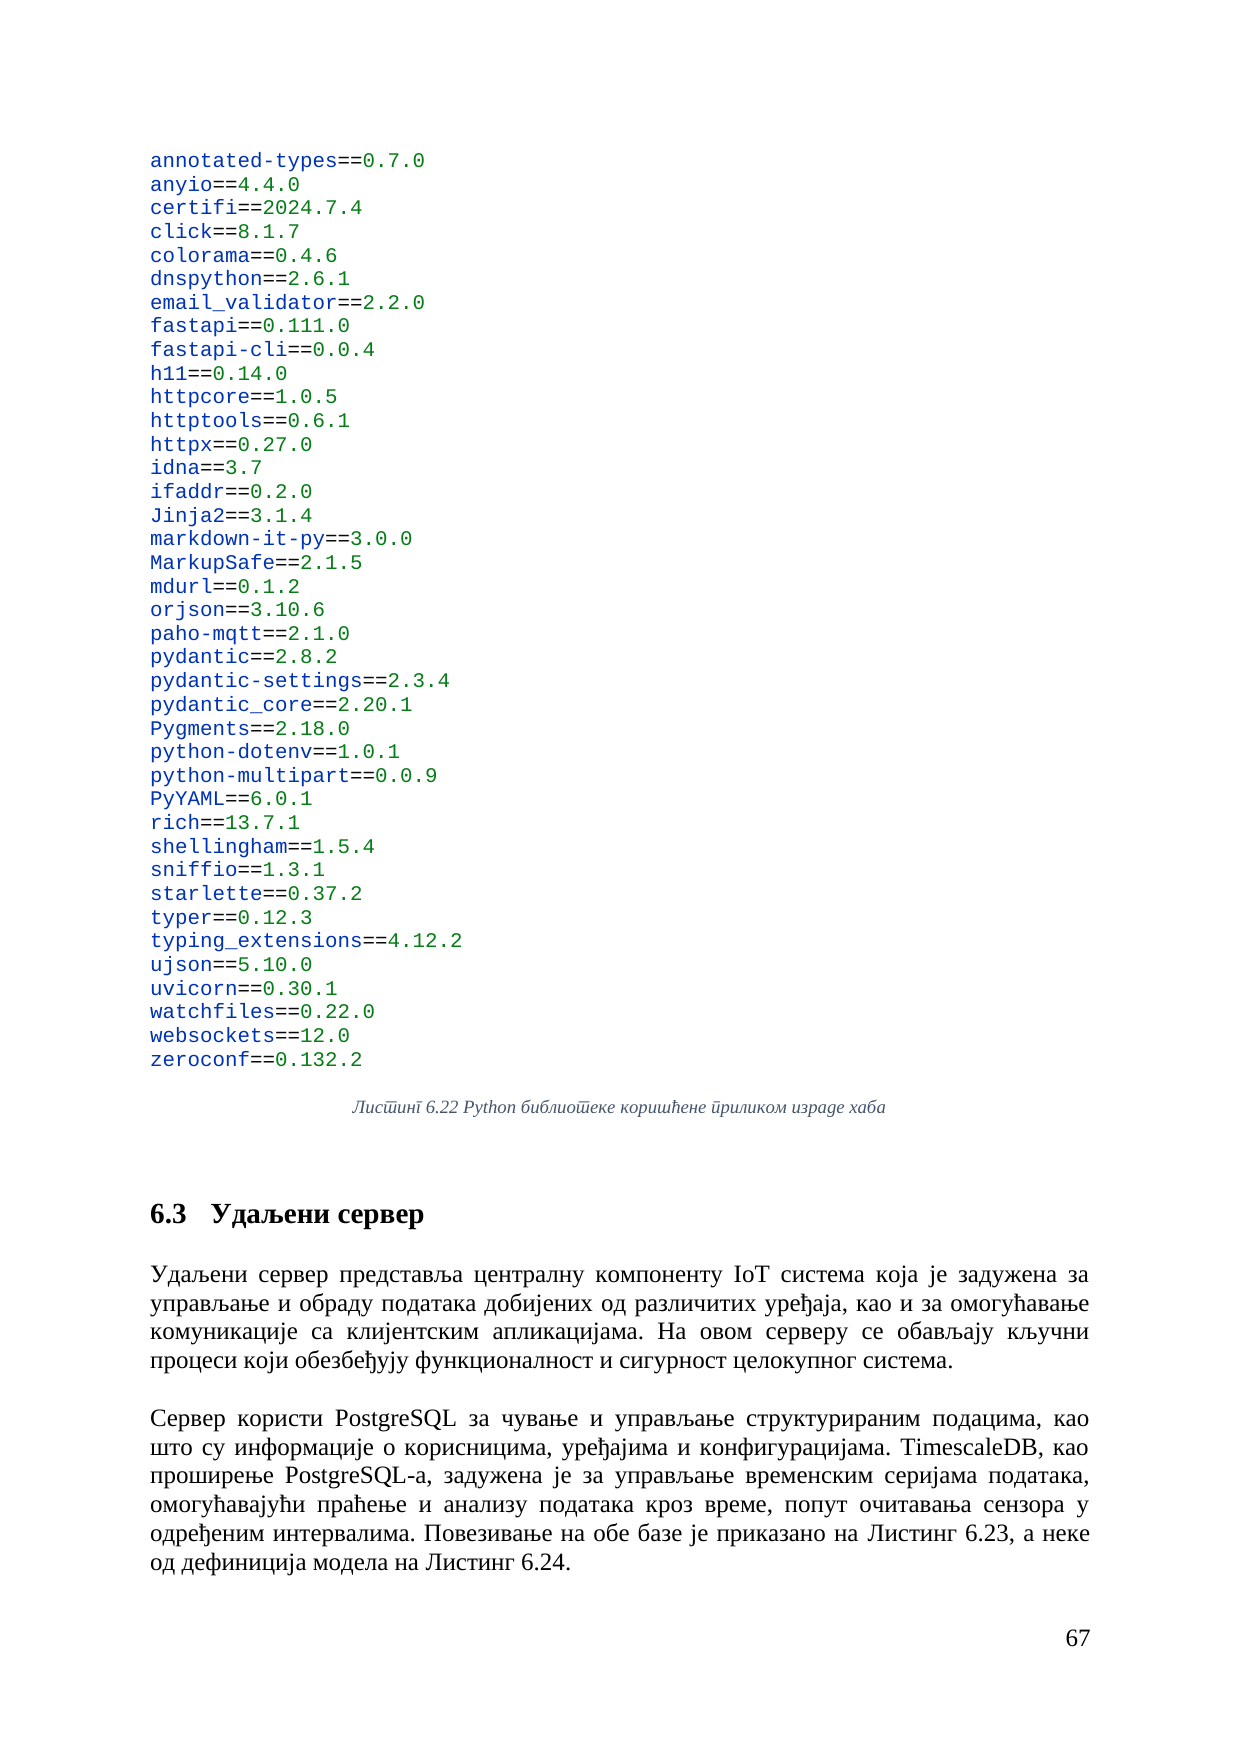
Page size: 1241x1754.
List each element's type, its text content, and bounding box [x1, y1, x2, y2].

text Удаљени сервер представља централну компоненту IoT система која је задужена за управљање и обраду података добијених од различитих уређаја, као и за омогућавање комуникације са клијентским апликацијама. На овом серверу се обављају кључни процеси који обезбеђују функционалност и сигурност целокупног система. [150, 1259, 1090, 1374]
text annotated-types==0.7.0 anyio==4.4.0 certifi==2024.7.4 click==8.1.7 colorama==0.4.6 dnspython==2.6.1 email_validator==2.2.0 fastapi==0.111.0 fastapi-cli==0.0.4 h11==0.14.0 httpcore==1.0.5 httptools==0.6.1 httpx==0.27.0 idna==3.7 ifaddr==0.2.0 Jinja2==3.1.4 markdown-it-py==3.0.0 MarkupSafe==2.1.5 mdurl==0.1.2 orjson==3.10.6 paho-mqtt==2.1.0 pydantic==2.8.2 pydantic-settings==2.3.4 pydantic_core==2.20.1 Pygments==2.18.0 python-dotenv==1.0.1 python-multipart==0.0.9 PyYAML==6.0.1 rich==13.7.1 shellingham==1.5.4 sniffio==1.3.1 starlette==0.37.2 typer==0.12.3 typing_extensions==4.12.2 ujson==5.10.0 uvicorn==0.30.1 watchfiles==0.22.0 websockets==12.0 zeroconf==0.132.2 [150, 150, 1090, 1072]
subtitle Удаљени сервер [150, 1196, 1090, 1230]
